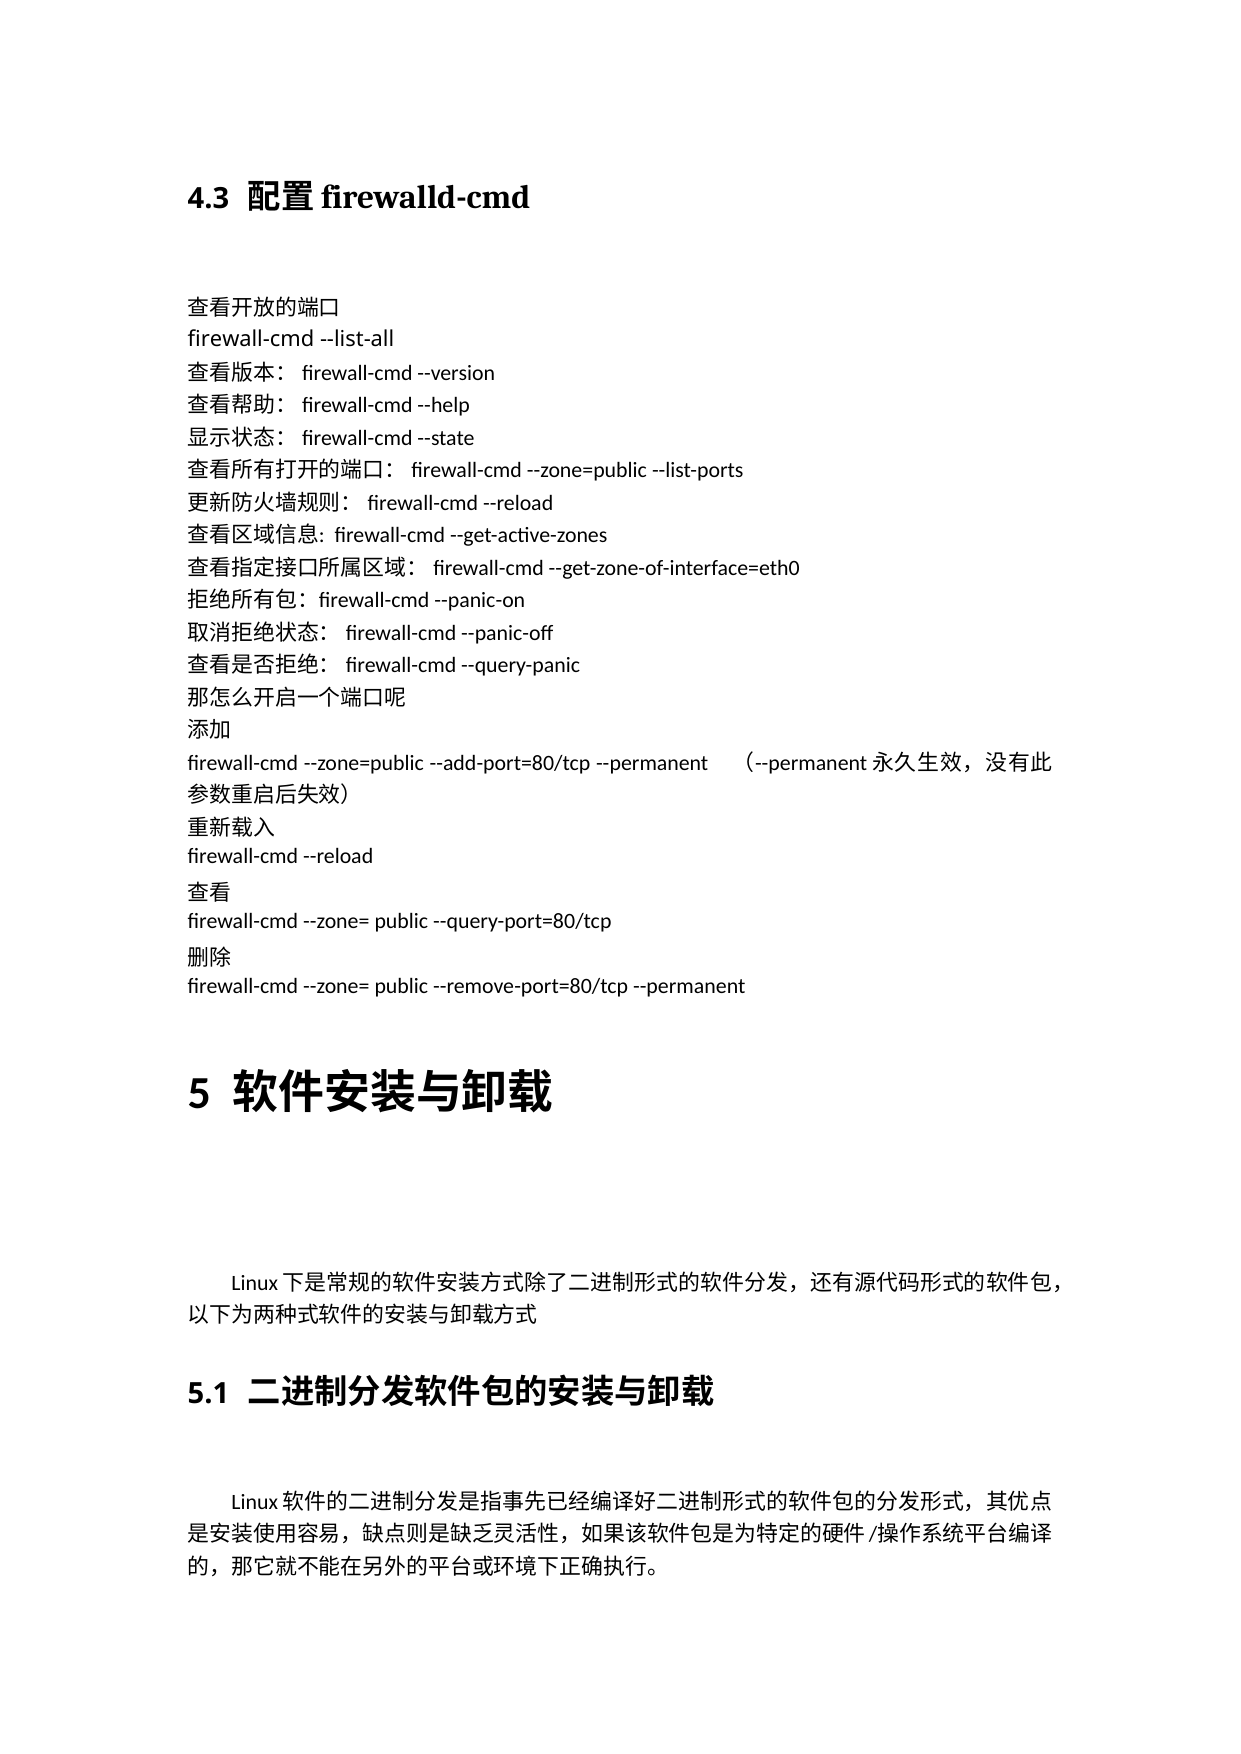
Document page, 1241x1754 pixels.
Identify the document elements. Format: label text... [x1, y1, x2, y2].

subtitle 软件安装与卸载 [187, 1039, 1053, 1137]
text 拒绝所有包：firewall-cmd --panic-on [187, 582, 1053, 614]
text 那怎么开启一个端口呢 [187, 679, 1053, 712]
subtitle 二进制分发软件包的安装与卸载 [187, 1356, 1053, 1421]
text Linux下是常规的软件安装方式除了二进制形式的软件分发，还有源代码形式的软件包，以下为两种式软件的安装与卸载方式 [187, 1264, 1053, 1329]
text 查看所有打开的端口： firewall-cmd --zone=public --list-ports [187, 452, 1053, 484]
text 查看版本： firewall-cmd --version [187, 354, 1053, 387]
text firewall-cmd --zone=public --add-port=80/tcp --permanent （--permanent永久生效，没有此参数重启后失效） [187, 744, 1053, 809]
text 查看区域信息: firewall-cmd --get-active-zones [187, 517, 1053, 549]
text 查看帮助： firewall-cmd --help [187, 387, 1053, 419]
text 显示状态： firewall-cmd --state [187, 419, 1053, 452]
text 查看指定接口所属区域： firewall-cmd --get-zone-of-interface=eth0 [187, 549, 1053, 582]
text 查看开放的端口 [187, 289, 1053, 322]
text firewall-cmd --reload [187, 842, 1053, 874]
text firewall-cmd --zone= public --remove-port=80/tcp --permanent [187, 972, 1053, 1004]
text 添加 [187, 712, 1053, 744]
text Linux软件的二进制分发是指事先已经编译好二进制形式的软件包的分发形式，其优点是安装使用容易，缺点则是缺乏灵活性，如果该软件包是为特定的硬件/操作系统平台编译的，那它就不能在另外的平台或环境下正确执行。 [187, 1483, 1053, 1581]
text 删除 [187, 939, 1053, 972]
text firewall-cmd --list-all [187, 322, 1053, 354]
text 查看 [187, 874, 1053, 907]
text 更新防火墙规则： firewall-cmd --reload [187, 484, 1053, 517]
text 取消拒绝状态： firewall-cmd --panic-off [187, 614, 1053, 647]
text 查看是否拒绝： firewall-cmd --query-panic [187, 647, 1053, 679]
text 重新载入 [187, 809, 1053, 842]
subtitle 配置firewalld-cmd [187, 162, 1053, 227]
text firewall-cmd --zone= public --query-port=80/tcp [187, 907, 1053, 939]
